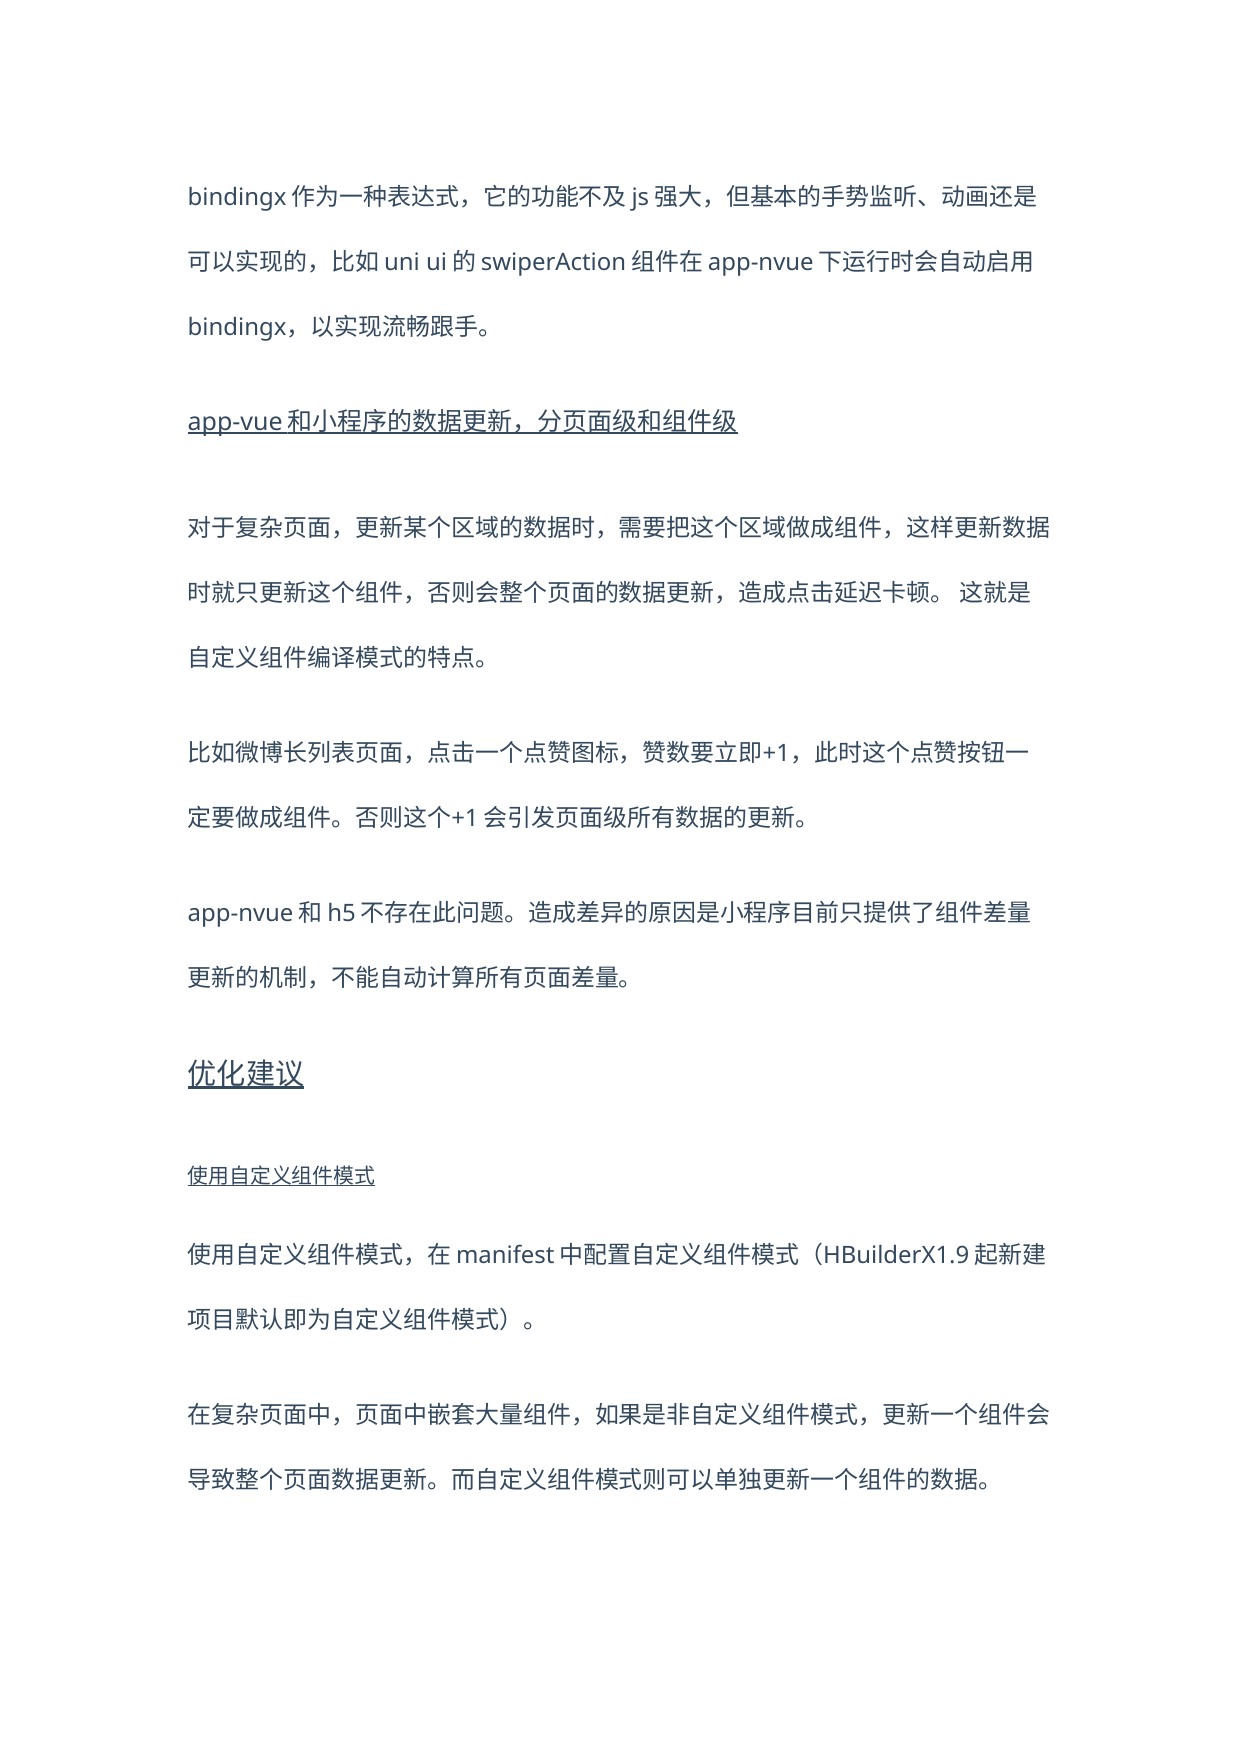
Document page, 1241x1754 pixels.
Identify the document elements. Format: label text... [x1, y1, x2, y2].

text app-nvue和h5不存在此问题。造成差异的原因是小程序目前只提供了组件差量更新的机制，不能自动计算所有页面差量。 [187, 879, 1053, 1009]
subtitle app-vue和小程序的数据更新，分页面级和组件级 [187, 387, 1053, 452]
text 比如微博长列表页面，点击一个点赞图标，赞数要立即+1，此时这个点赞按钮一定要做成组件。否则这个+1会引发页面级所有数据的更新。 [187, 719, 1053, 849]
text 在复杂页面中，页面中嵌套大量组件，如果是非自定义组件模式，更新一个组件会导致整个页面数据更新。而自定义组件模式则可以单独更新一个组件的数据。 [187, 1380, 1053, 1510]
text 对于复杂页面，更新某个区域的数据时，需要把这个区域做成组件，这样更新数据时就只更新这个组件，否则会整个页面的数据更新，造成点击延迟卡顿。 这就是自定义组件编译模式的特点。 [187, 494, 1053, 689]
text 使用自定义组件模式，在manifest中配置自定义组件模式（HBuilderX1.9起新建项目默认即为自定义组件模式）。 [187, 1220, 1053, 1350]
subtitle 优化建议 [187, 1039, 1053, 1104]
subtitle 使用自定义组件模式 [187, 1158, 1053, 1190]
text bindingx作为一种表达式，它的功能不及js强大，但基本的手势监听、动画还是可以实现的，比如uni ui的swiperAction组件在app-nvue下运行时会自动启用bindingx，以实现流畅跟手。 [187, 162, 1053, 357]
